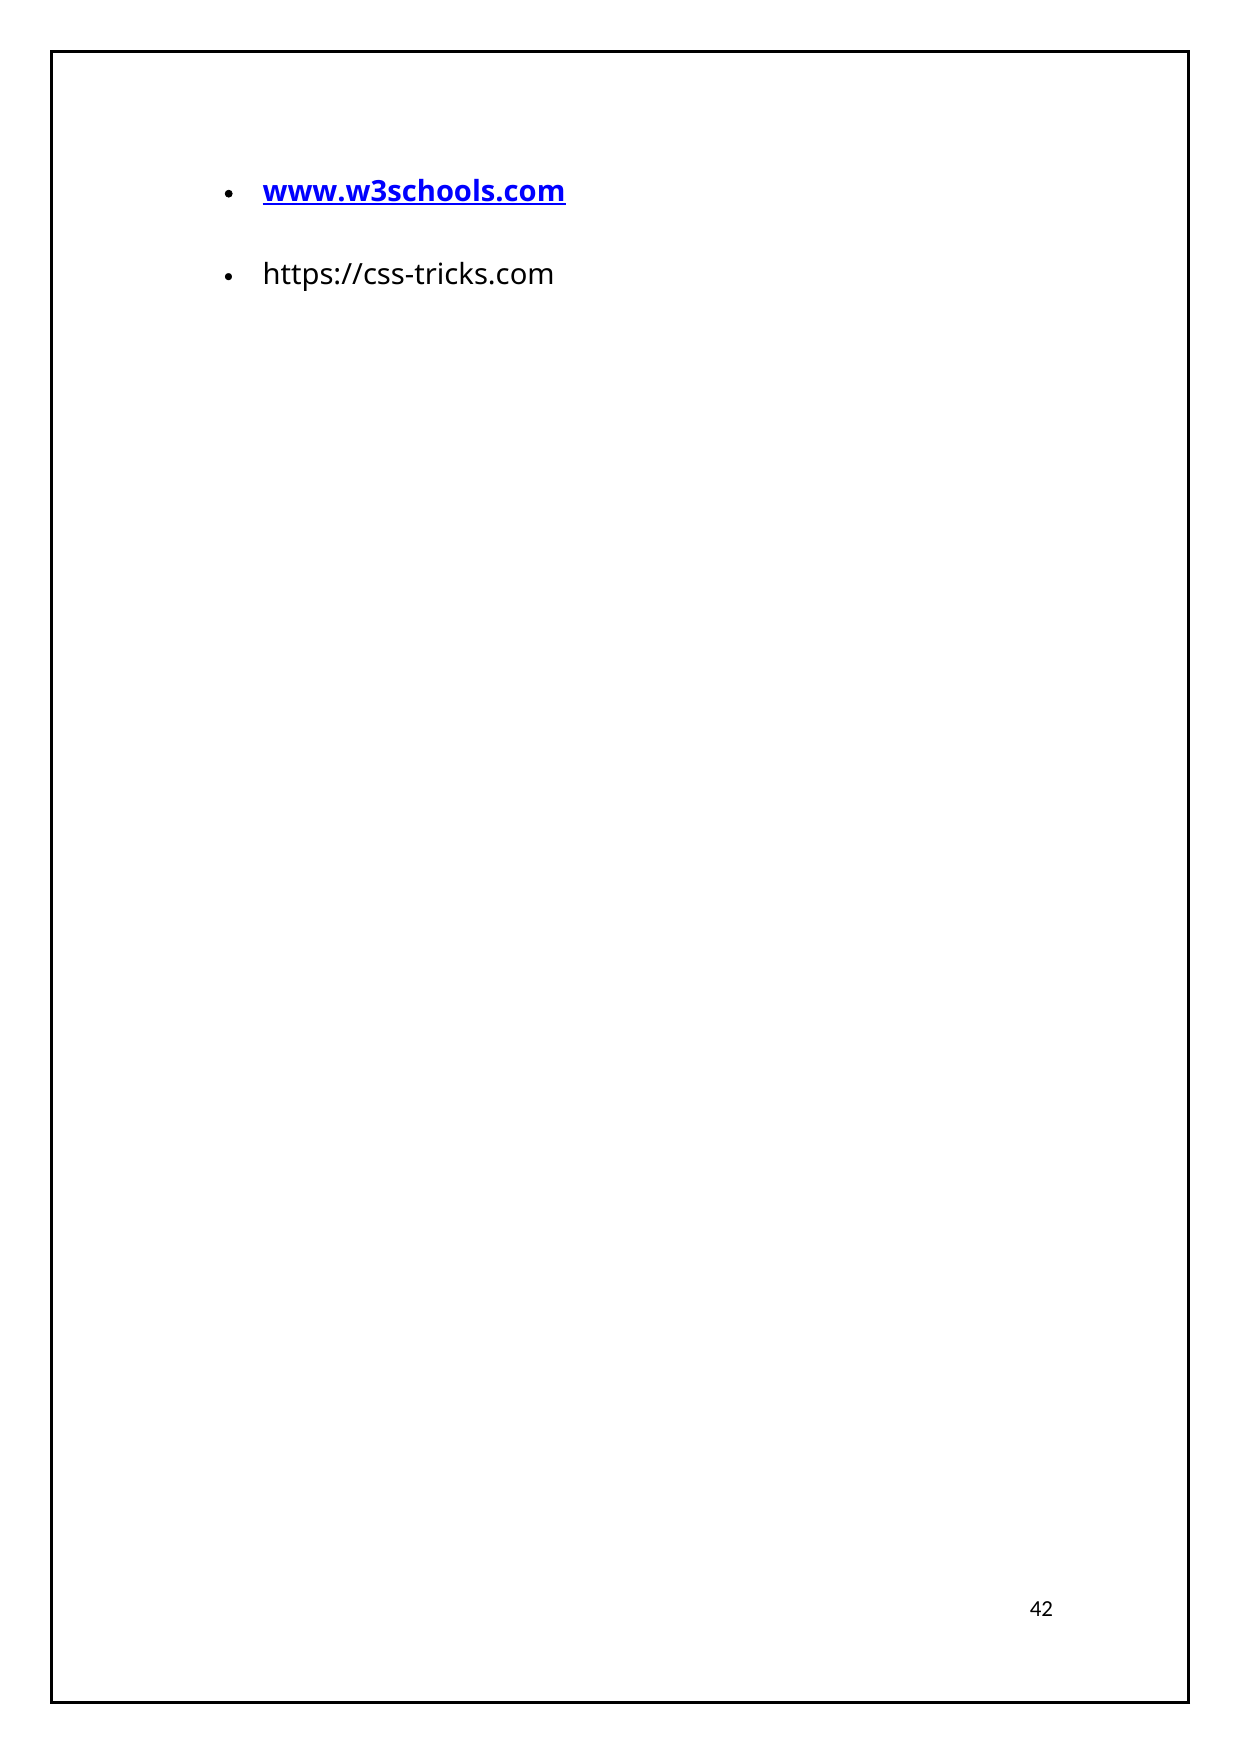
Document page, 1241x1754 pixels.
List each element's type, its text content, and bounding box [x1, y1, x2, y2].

list www.w3schools.com [225, 157, 1053, 222]
list https://css-tricks.com [225, 241, 1053, 306]
